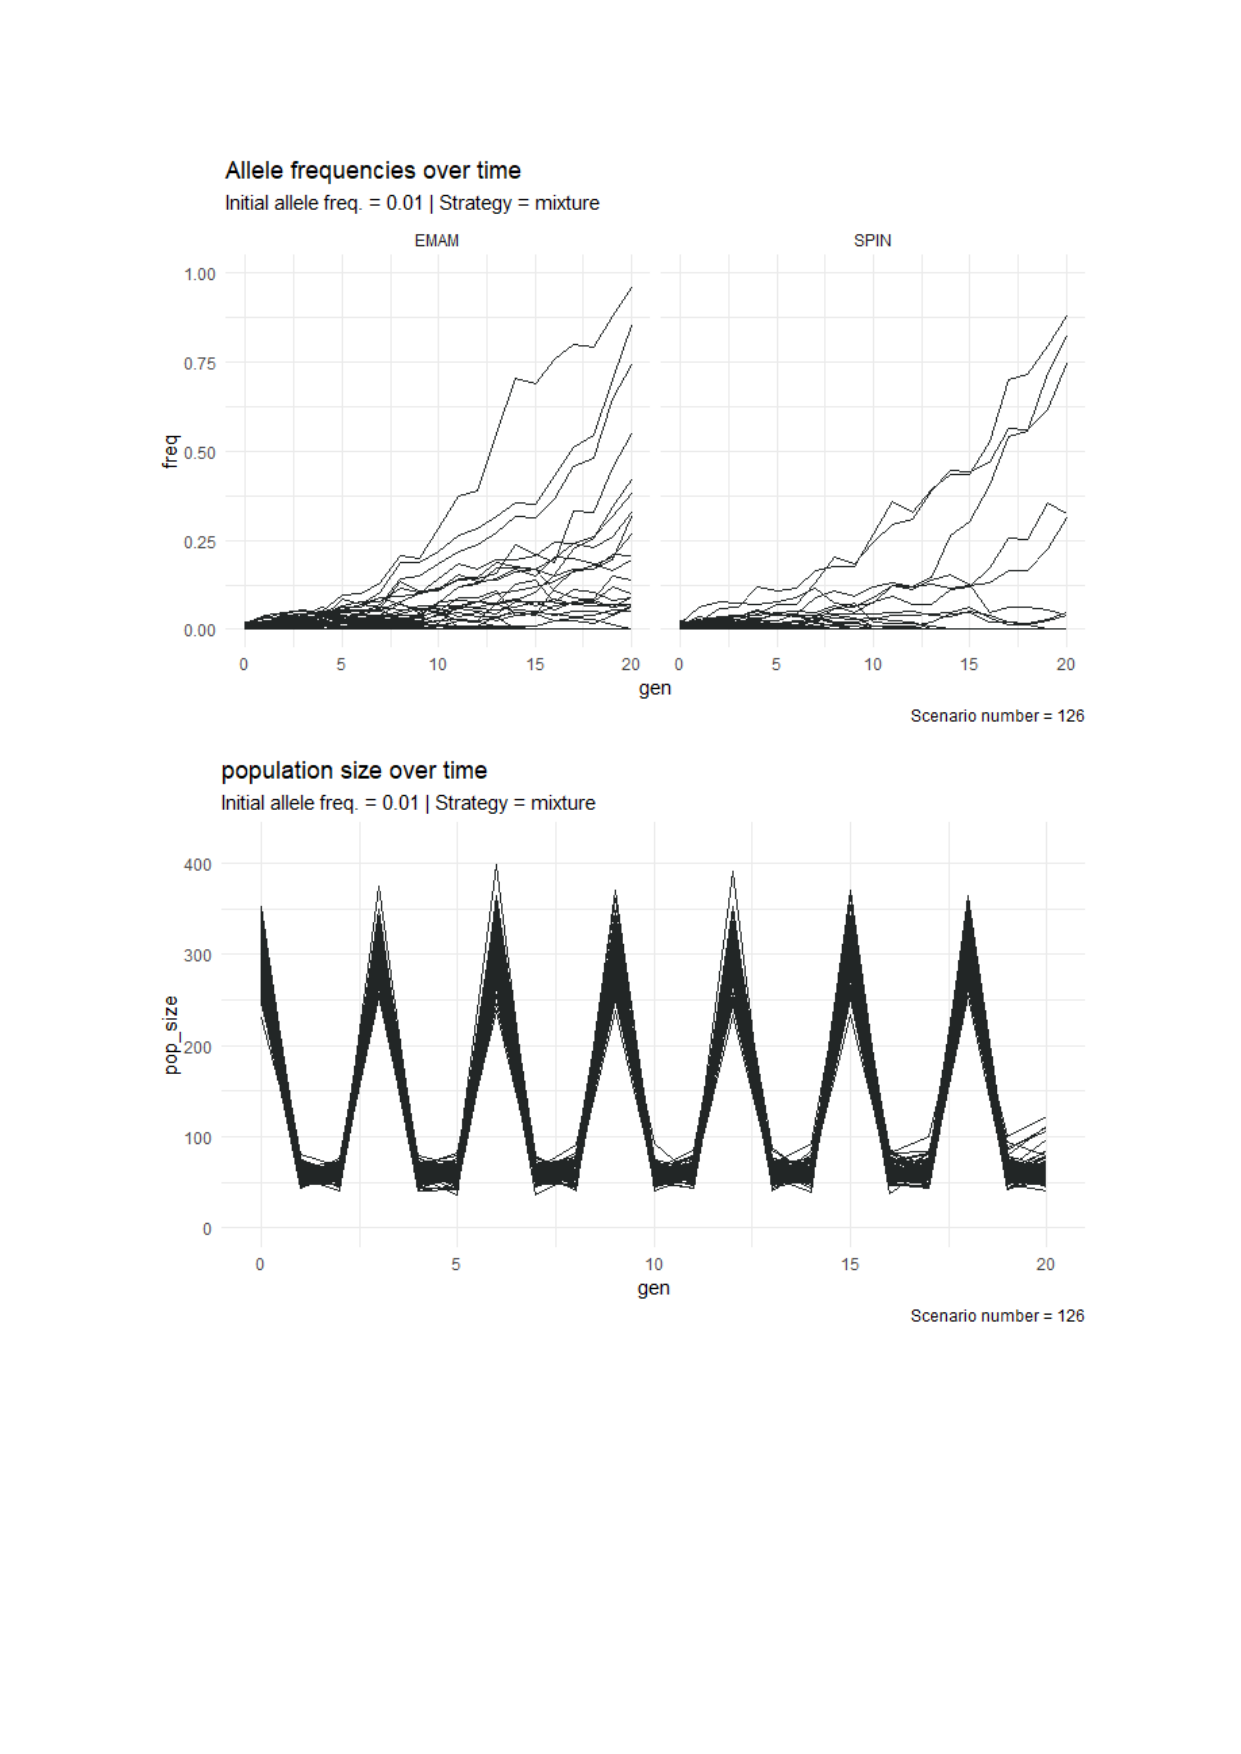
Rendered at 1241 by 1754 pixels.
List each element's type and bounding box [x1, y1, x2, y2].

picture [150, 749, 1096, 1334]
picture [150, 150, 1096, 734]
